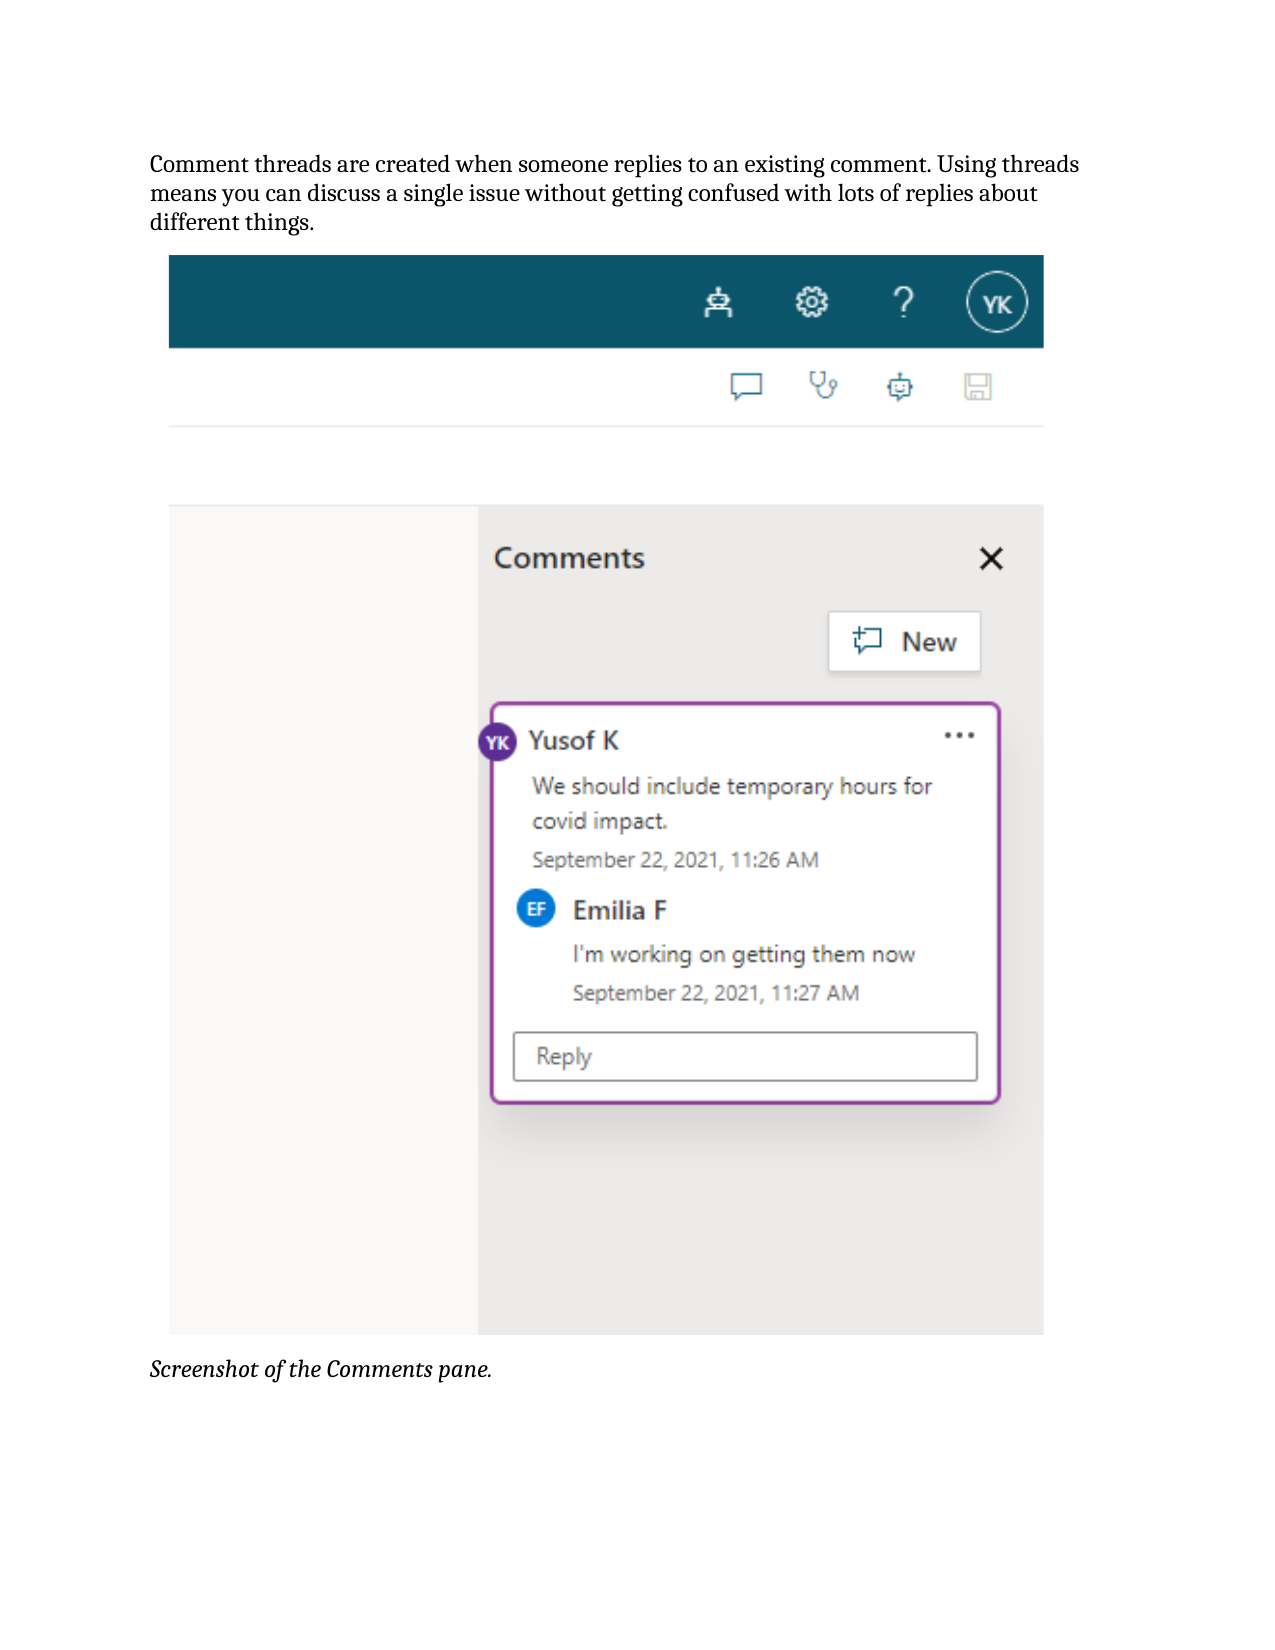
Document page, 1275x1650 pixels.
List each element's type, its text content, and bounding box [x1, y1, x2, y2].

text Comment threads are created when someone replies to an existing comment. Using threads means you can discuss a single issue without getting confused with lots of replies about different things. [150, 150, 1125, 236]
text Screenshot of the Comments pane. [150, 1355, 1125, 1384]
picture [168, 255, 1044, 1335]
